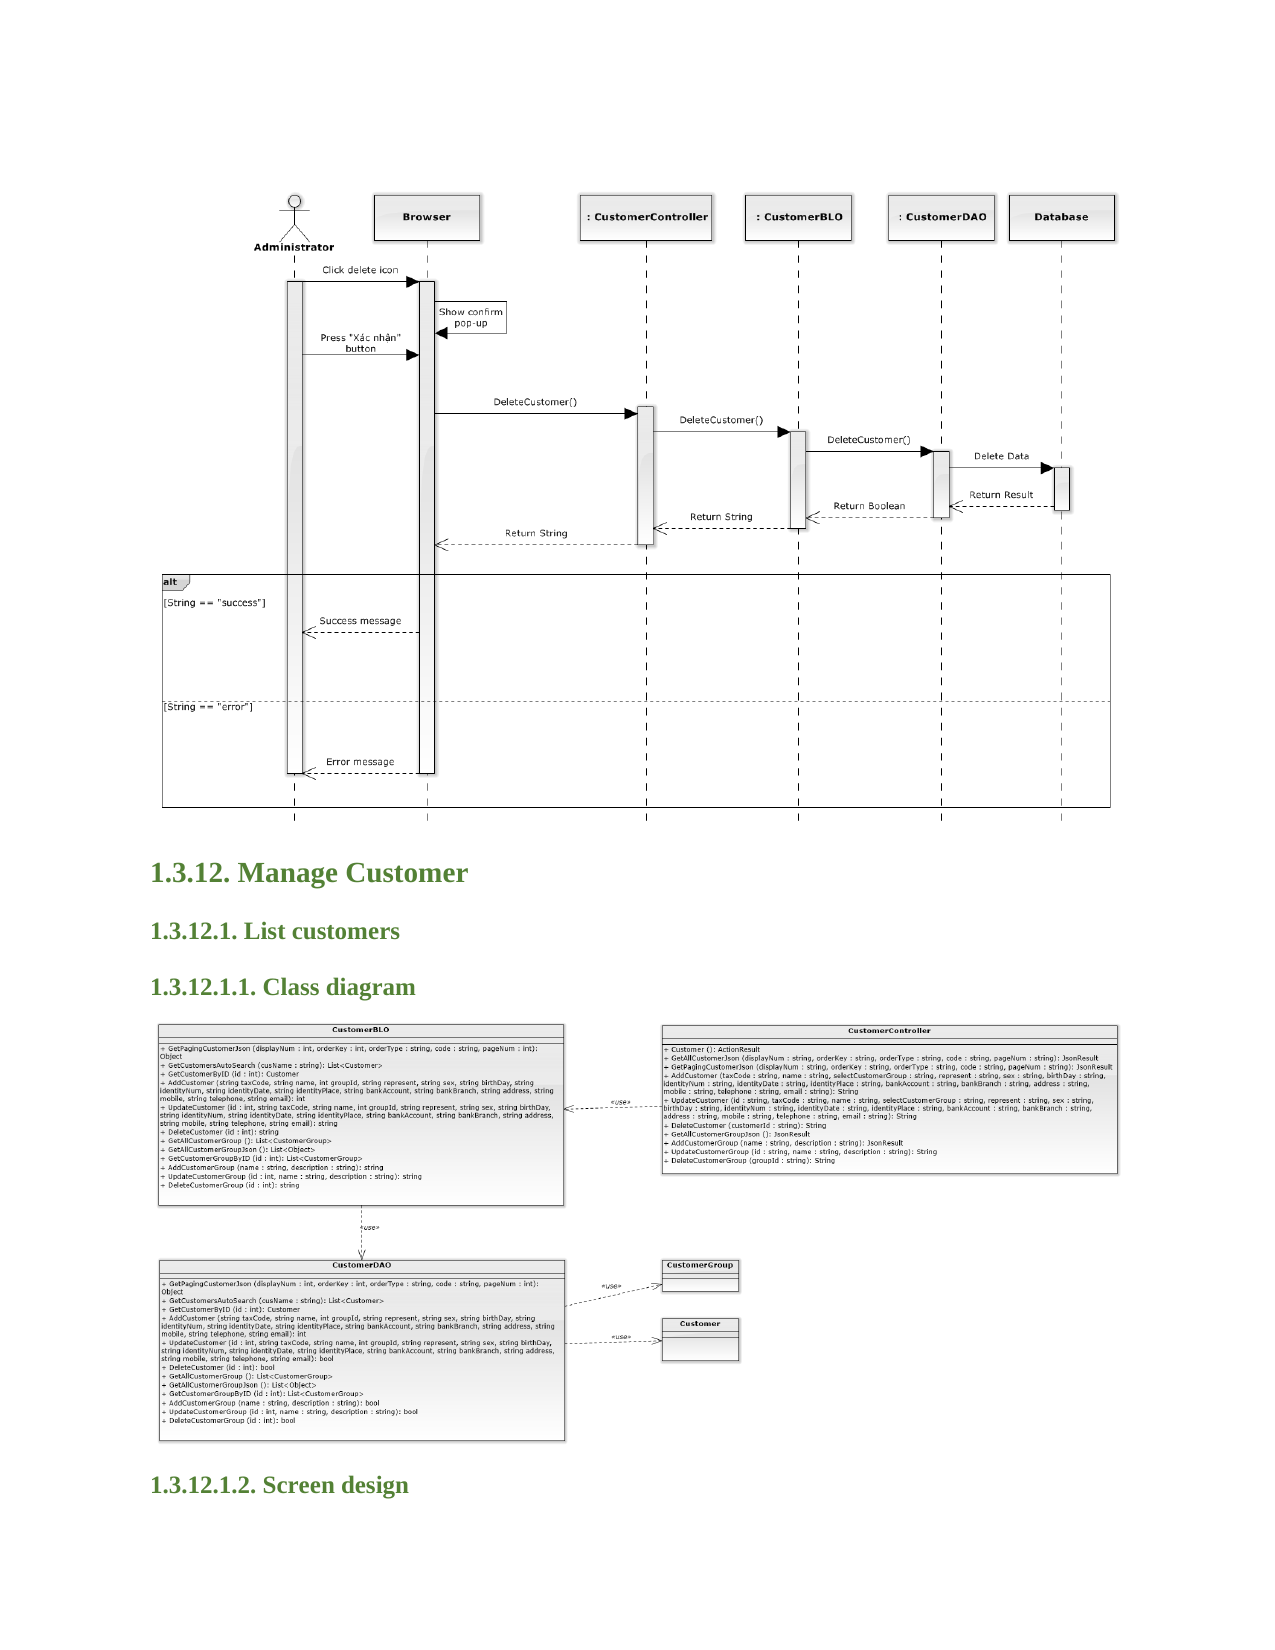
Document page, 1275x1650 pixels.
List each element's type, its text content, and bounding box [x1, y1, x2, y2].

picture [150, 150, 1125, 833]
subtitle List customers [150, 916, 1125, 945]
picture [150, 1016, 1125, 1449]
subtitle Class diagram [150, 972, 1125, 1000]
subtitle Screen design [150, 1470, 1125, 1498]
subtitle Manage Customer [150, 855, 1125, 889]
